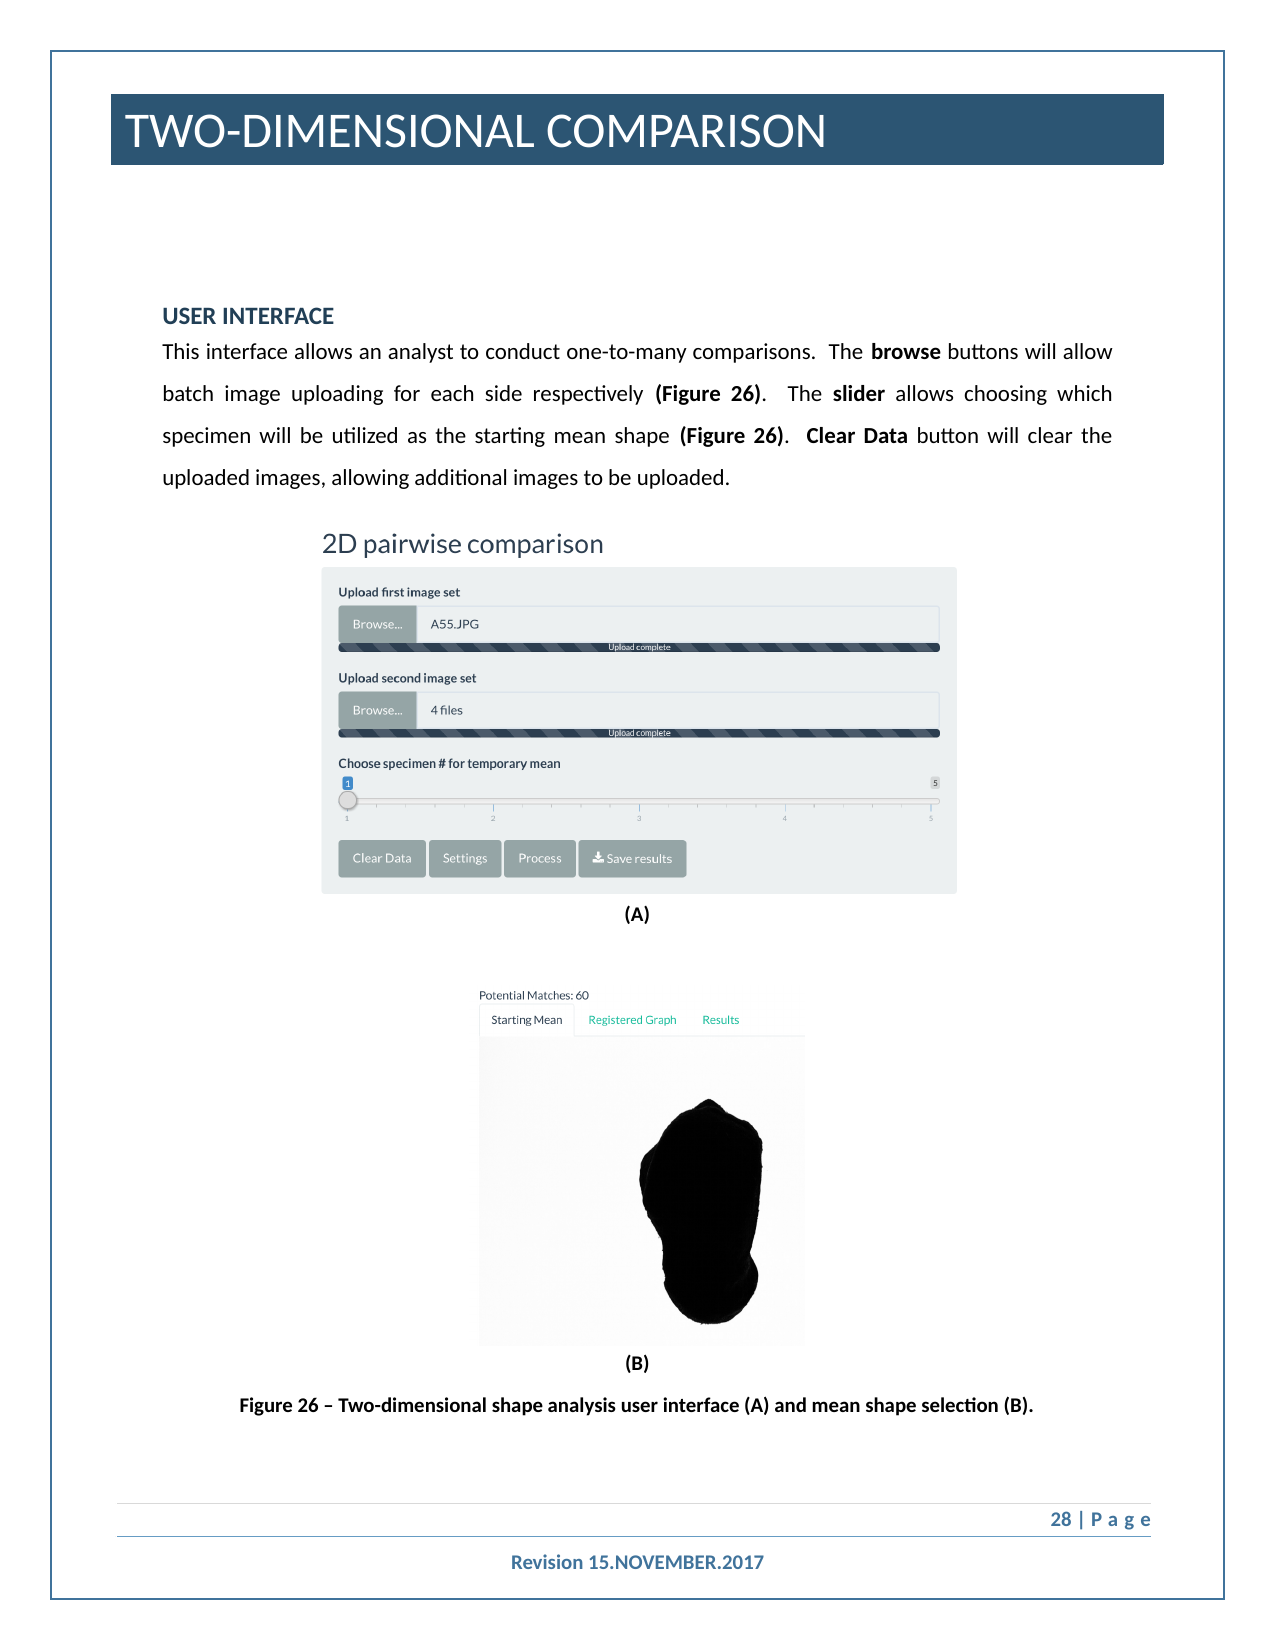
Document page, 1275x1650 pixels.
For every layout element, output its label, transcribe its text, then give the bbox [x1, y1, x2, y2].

subtitle User interface [162, 300, 1113, 331]
table_cell [162, 981, 1112, 1346]
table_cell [162, 1346, 1112, 1429]
picture [315, 525, 959, 898]
table_header [162, 521, 1112, 897]
text This interface allows an analyst to conduct one-to-many comparisons. The browse buttons will allow batch image uploading for each side respectively (Figure 26). The slider allows choosing which specimen will be utilized as the starting mean shape (Figure 26). Clear Data button will clear the uploaded images, allowing additional images to be uploaded. [162, 337, 1113, 491]
table_cell (A) [162, 898, 1112, 981]
picture [469, 985, 805, 1346]
